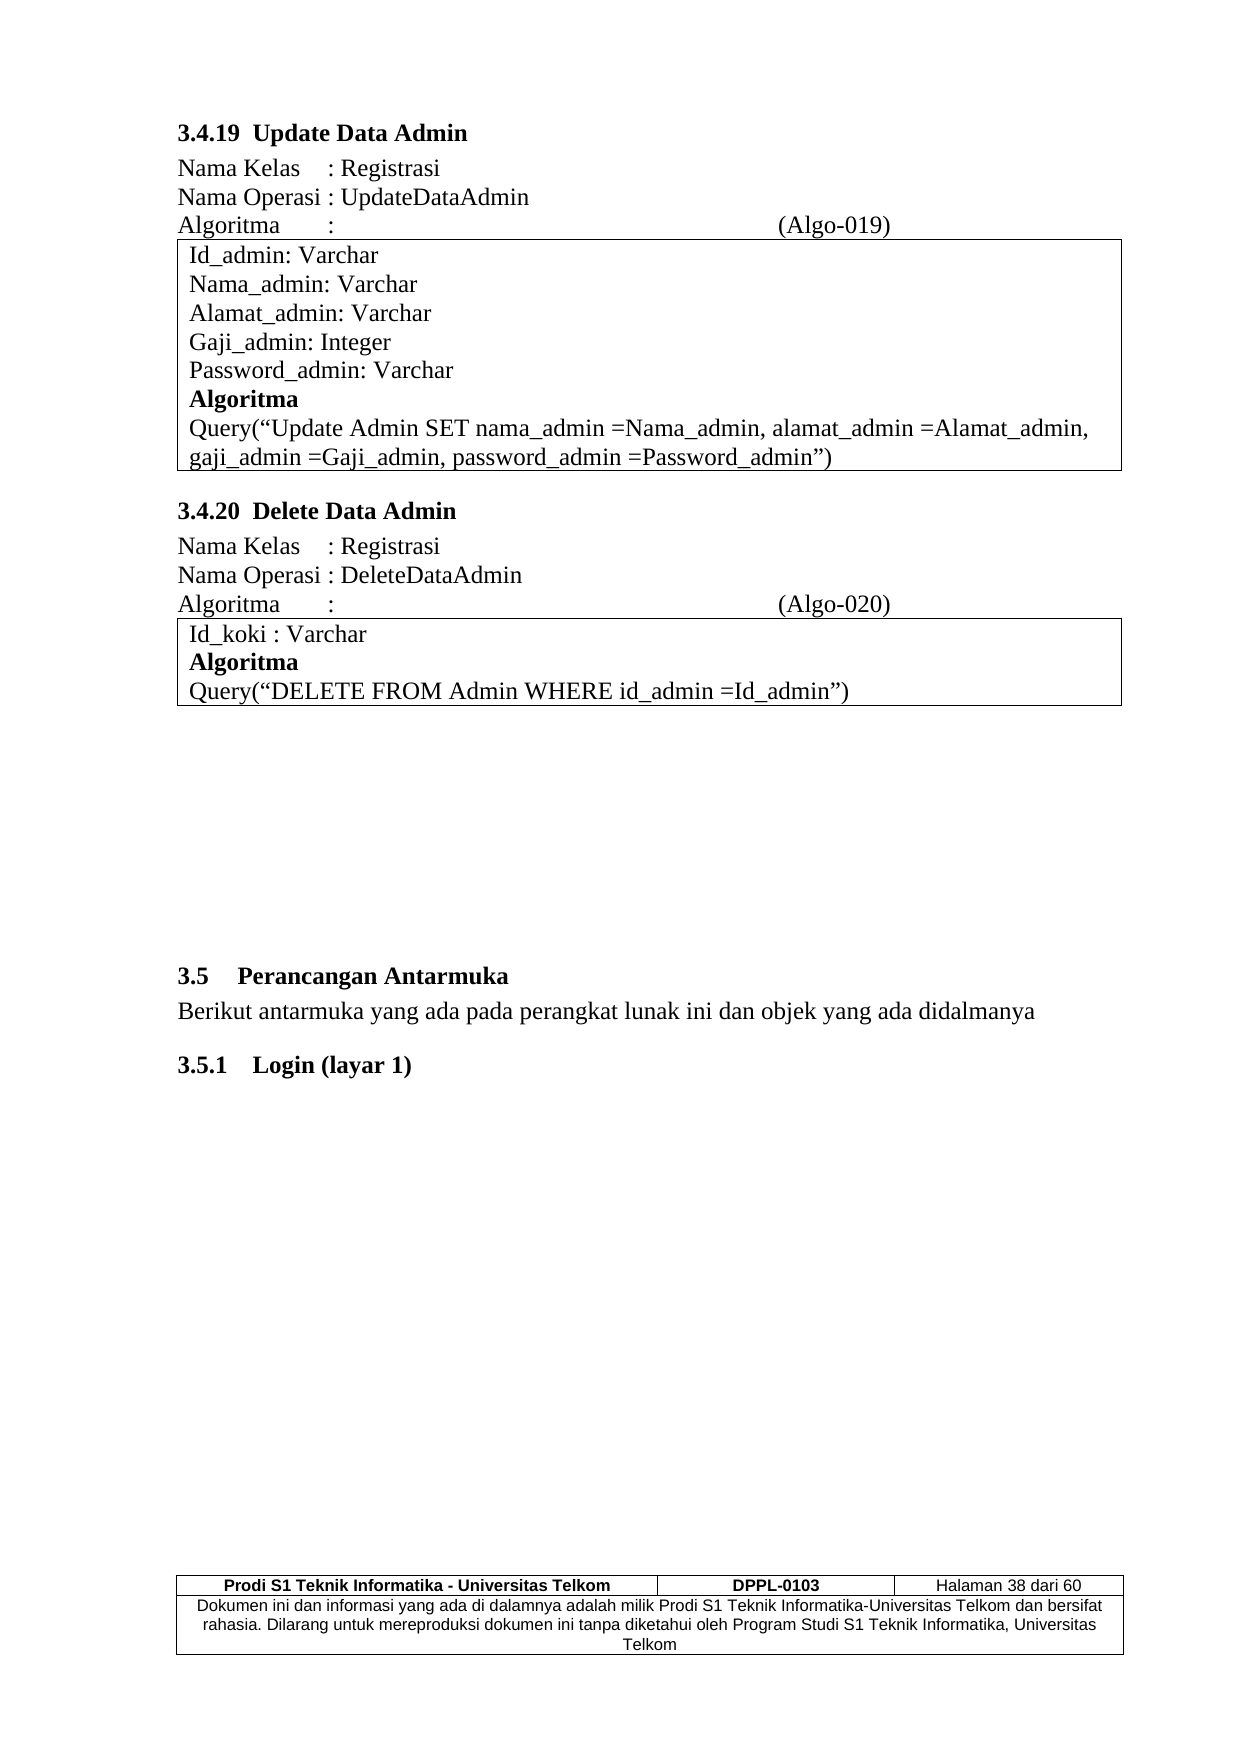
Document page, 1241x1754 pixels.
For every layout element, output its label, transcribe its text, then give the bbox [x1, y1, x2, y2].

text Algoritma : (Algo-020) [177, 589, 1122, 618]
table_header Id_koki : Varchar Algoritma Query(“DELETE FROM Admin WHERE id_admin =Id_admin”) [178, 619, 1121, 705]
text Nama Operasi : UpdateDataAdmin [177, 182, 1122, 211]
text Nama Kelas : Registrasi [177, 531, 1122, 560]
text Berikut antarmuka yang ada pada perangkat lunak ini dan objek yang ada didalmanya [177, 996, 1122, 1025]
subtitle Perancangan Antarmuka [177, 961, 1122, 990]
subtitle Update Data Admin [177, 118, 1122, 147]
text Nama Kelas : Registrasi [177, 153, 1122, 182]
table_header Id_admin: Varchar Nama_admin: Varchar Alamat_admin: Varchar Gaji_admin: Integer Password_admin: Varchar Algoritma Query(“Update Admin SET nama_admin =Nama_admin, alamat_admin =Alamat_admin, gaji_admin =Gaji_admin, password_admin =Password_admin”) [178, 240, 1121, 470]
subtitle Login (layar 1) [177, 1050, 1122, 1078]
text Nama Operasi : DeleteDataAdmin [177, 560, 1122, 589]
subtitle Delete Data Admin [177, 496, 1122, 525]
text Algoritma : (Algo-019) [177, 211, 1122, 239]
